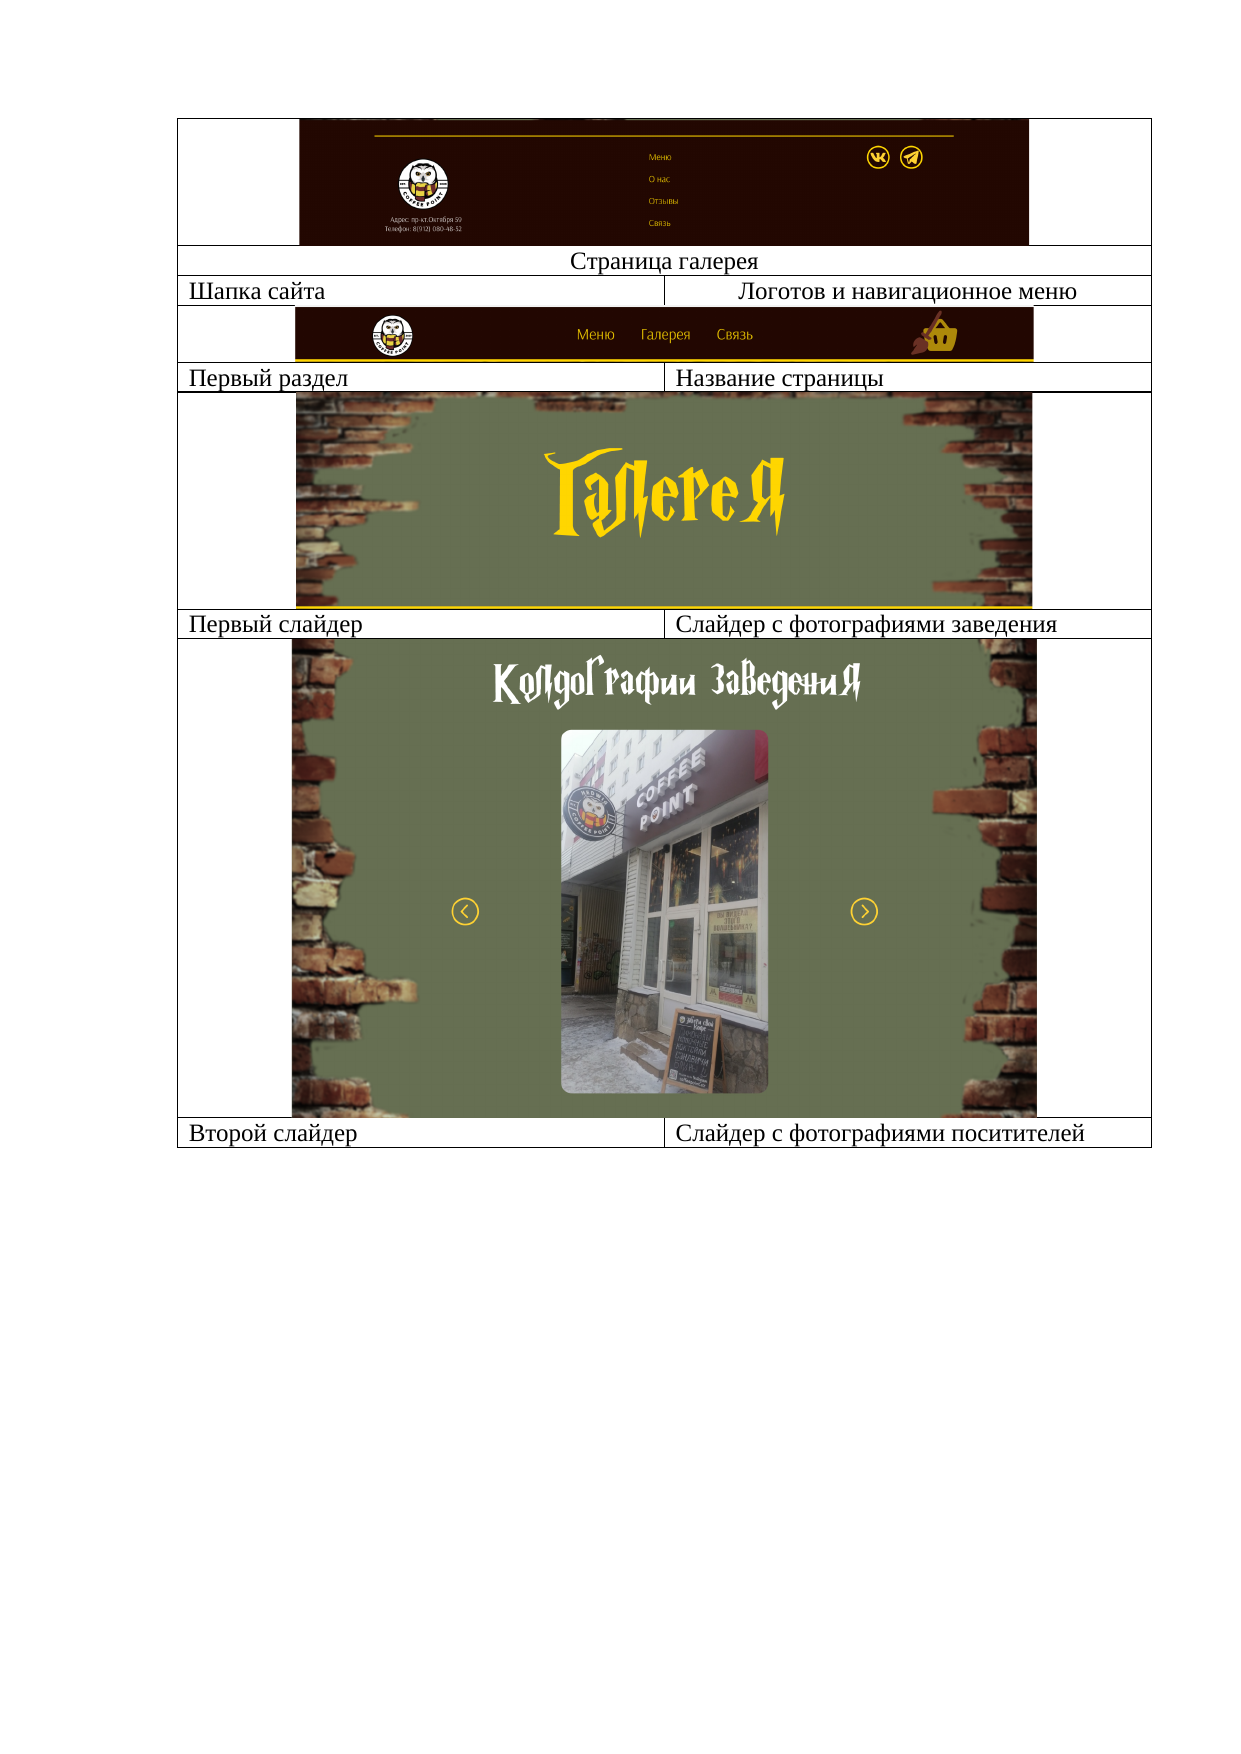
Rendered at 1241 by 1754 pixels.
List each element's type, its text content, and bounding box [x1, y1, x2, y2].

table_cell [1037, 639, 1151, 1117]
table_cell Слайдер с фотографиями заведения [665, 610, 1151, 638]
picture [299, 119, 1030, 246]
table_cell Логотов и навигационное меню [665, 276, 1151, 305]
table_cell [1034, 306, 1151, 362]
picture [291, 639, 1037, 1118]
table_cell Первый слайдер [178, 610, 664, 638]
picture [294, 305, 1034, 362]
table_cell Шапка сайта [178, 276, 664, 305]
table_cell [178, 306, 294, 362]
table_cell Первый раздел [178, 363, 664, 391]
table_cell [178, 393, 296, 608]
table_cell [178, 639, 291, 1117]
table_cell [178, 119, 299, 245]
picture [296, 392, 1033, 609]
table_cell Страница галерея [178, 246, 1151, 275]
table_cell [1030, 119, 1151, 245]
table_cell Слайдер с фотографиями поситителей [665, 1118, 1151, 1147]
table_cell Название страницы [665, 363, 1151, 391]
table_cell Второй слайдер [178, 1118, 664, 1147]
table_cell [1033, 393, 1151, 608]
